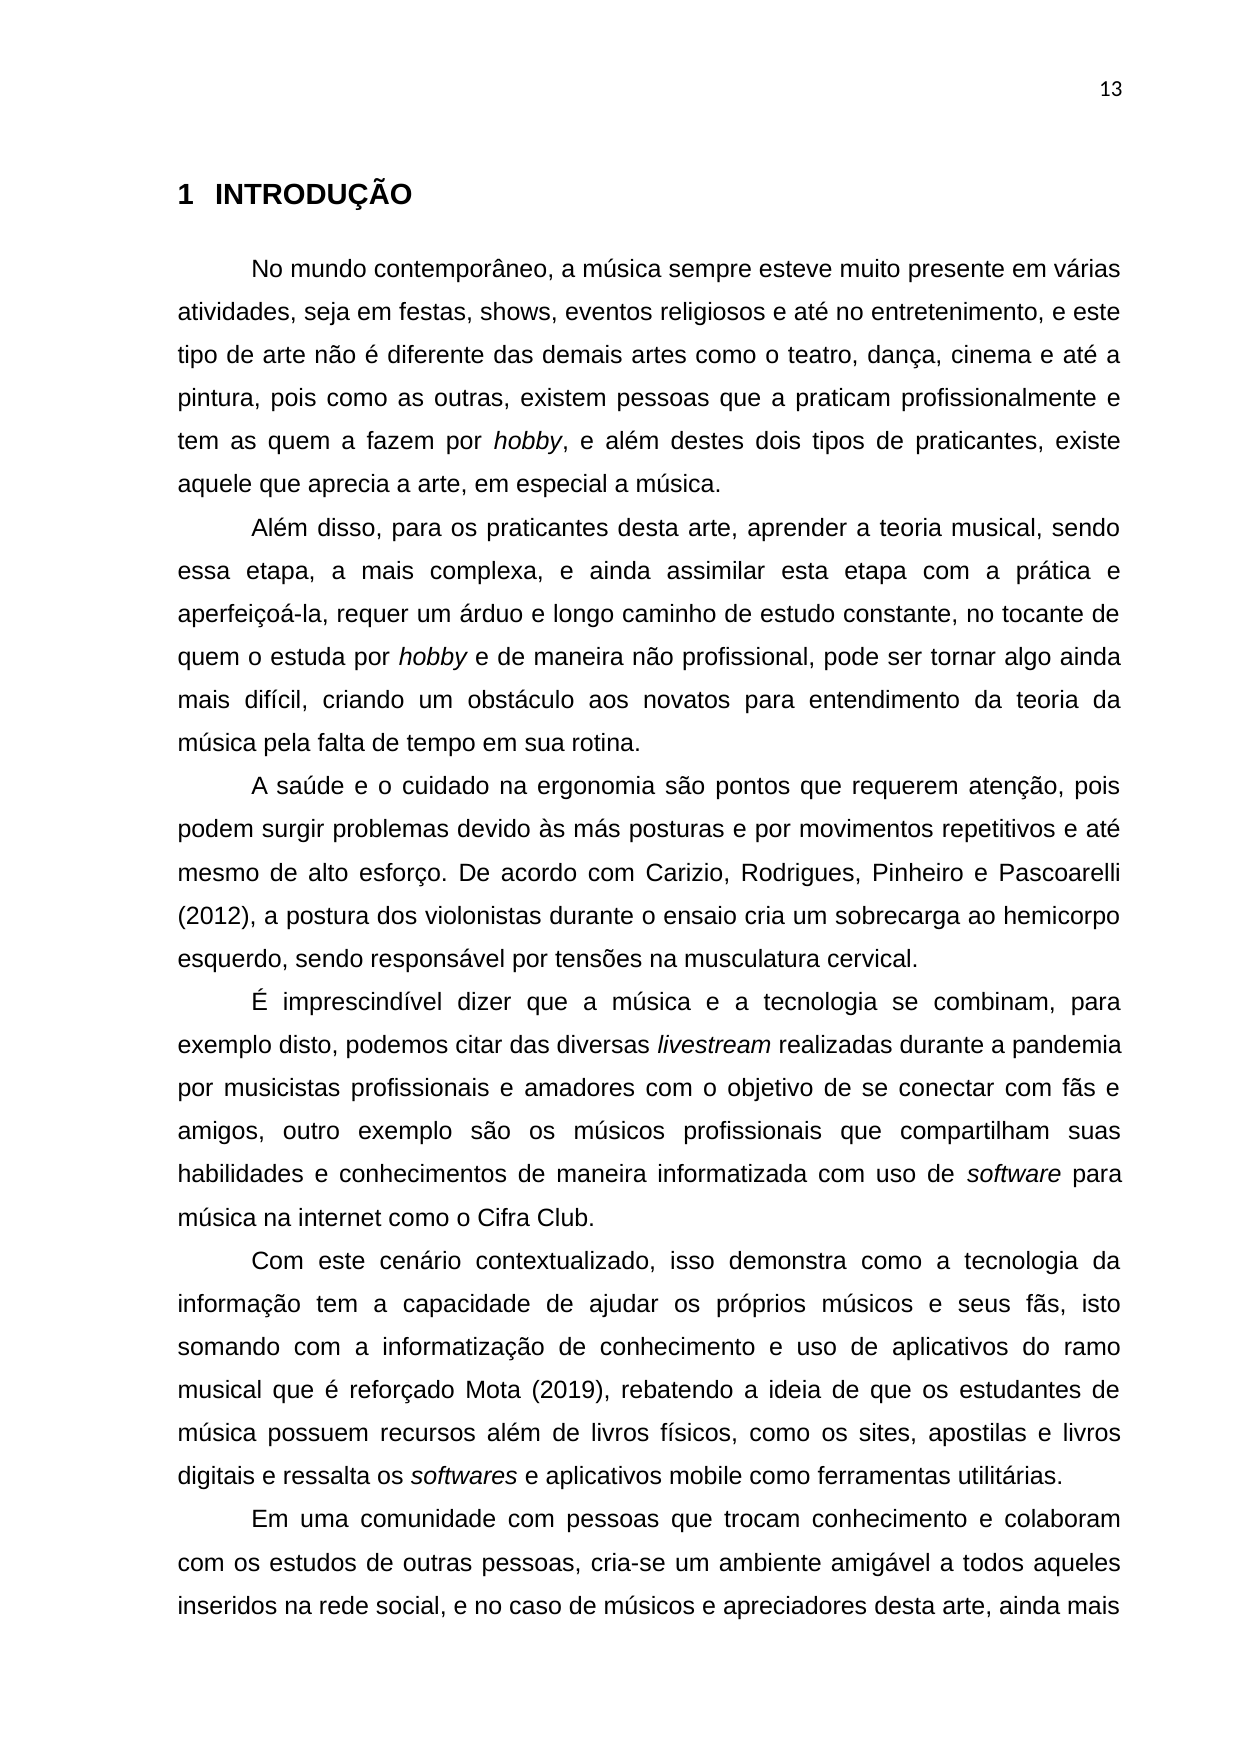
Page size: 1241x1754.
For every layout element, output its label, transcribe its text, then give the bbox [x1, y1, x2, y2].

text No mundo contemporâneo, a música sempre esteve muito presente em várias atividades, seja em festas, shows, eventos religiosos e até no entretenimento, e este tipo de arte não é diferente das demais artes como o teatro, dança, cinema e até a pintura, pois como as outras, existem pessoas que a praticam profissionalmente e tem as quem a fazem por hobby, e além destes dois tipos de praticantes, existe aquele que aprecia a arte, em especial a música. [177, 254, 1122, 498]
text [177, 1504, 1122, 1619]
text Além disso, para os praticantes desta arte, aprender a teoria musical, sendo essa etapa, a mais complexa, e ainda assimilar esta etapa com a prática e aperfeiçoá-la, requer um árduo e longo caminho de estudo constante, no tocante de quem o estuda por hobby e de maneira não profissional, pode ser tornar algo ainda mais difícil, criando um obstáculo aos novatos para entendimento da teoria da música pela falta de tempo em sua rotina. [177, 513, 1122, 757]
text A saúde e o cuidado na ergonomia são pontos que requerem atenção, pois podem surgir problemas devido às más posturas e por movimentos repetitivos e até mesmo de alto esforço. De acordo com Carizio, Rodrigues, Pinheiro e Pascoarelli (2012), a postura dos violonistas durante o ensaio cria um sobrecarga ao hemicorpo esquerdo, sendo responsável por tensões na musculatura cervical. [177, 771, 1122, 973]
text É imprescindível dizer que a música e a tecnologia se combinam, para exemplo disto, podemos citar das diversas livestream realizadas durante a pandemia por musicistas profissionais e amadores com o objetivo de se conectar com fãs e amigos, outro exemplo são os músicos profissionais que compartilham suas habilidades e conhecimentos de maneira informatizada com uso de software para música na internet como o Cifra Club. [177, 987, 1122, 1231]
subtitle INTRODUÇÃO [177, 177, 1122, 211]
text Com este cenário contextualizado, isso demonstra como a tecnologia da informação tem a capacidade de ajudar os próprios músicos e seus fãs, isto somando com a informatização de conhecimento e uso de aplicativos do ramo musical que é reforçado Mota (2019), rebatendo a ideia de que os estudantes de música possuem recursos além de livros físicos, como os sites, apostilas e livros digitais e ressalta os softwares e aplicativos mobile como ferramentas utilitárias. [177, 1246, 1122, 1490]
